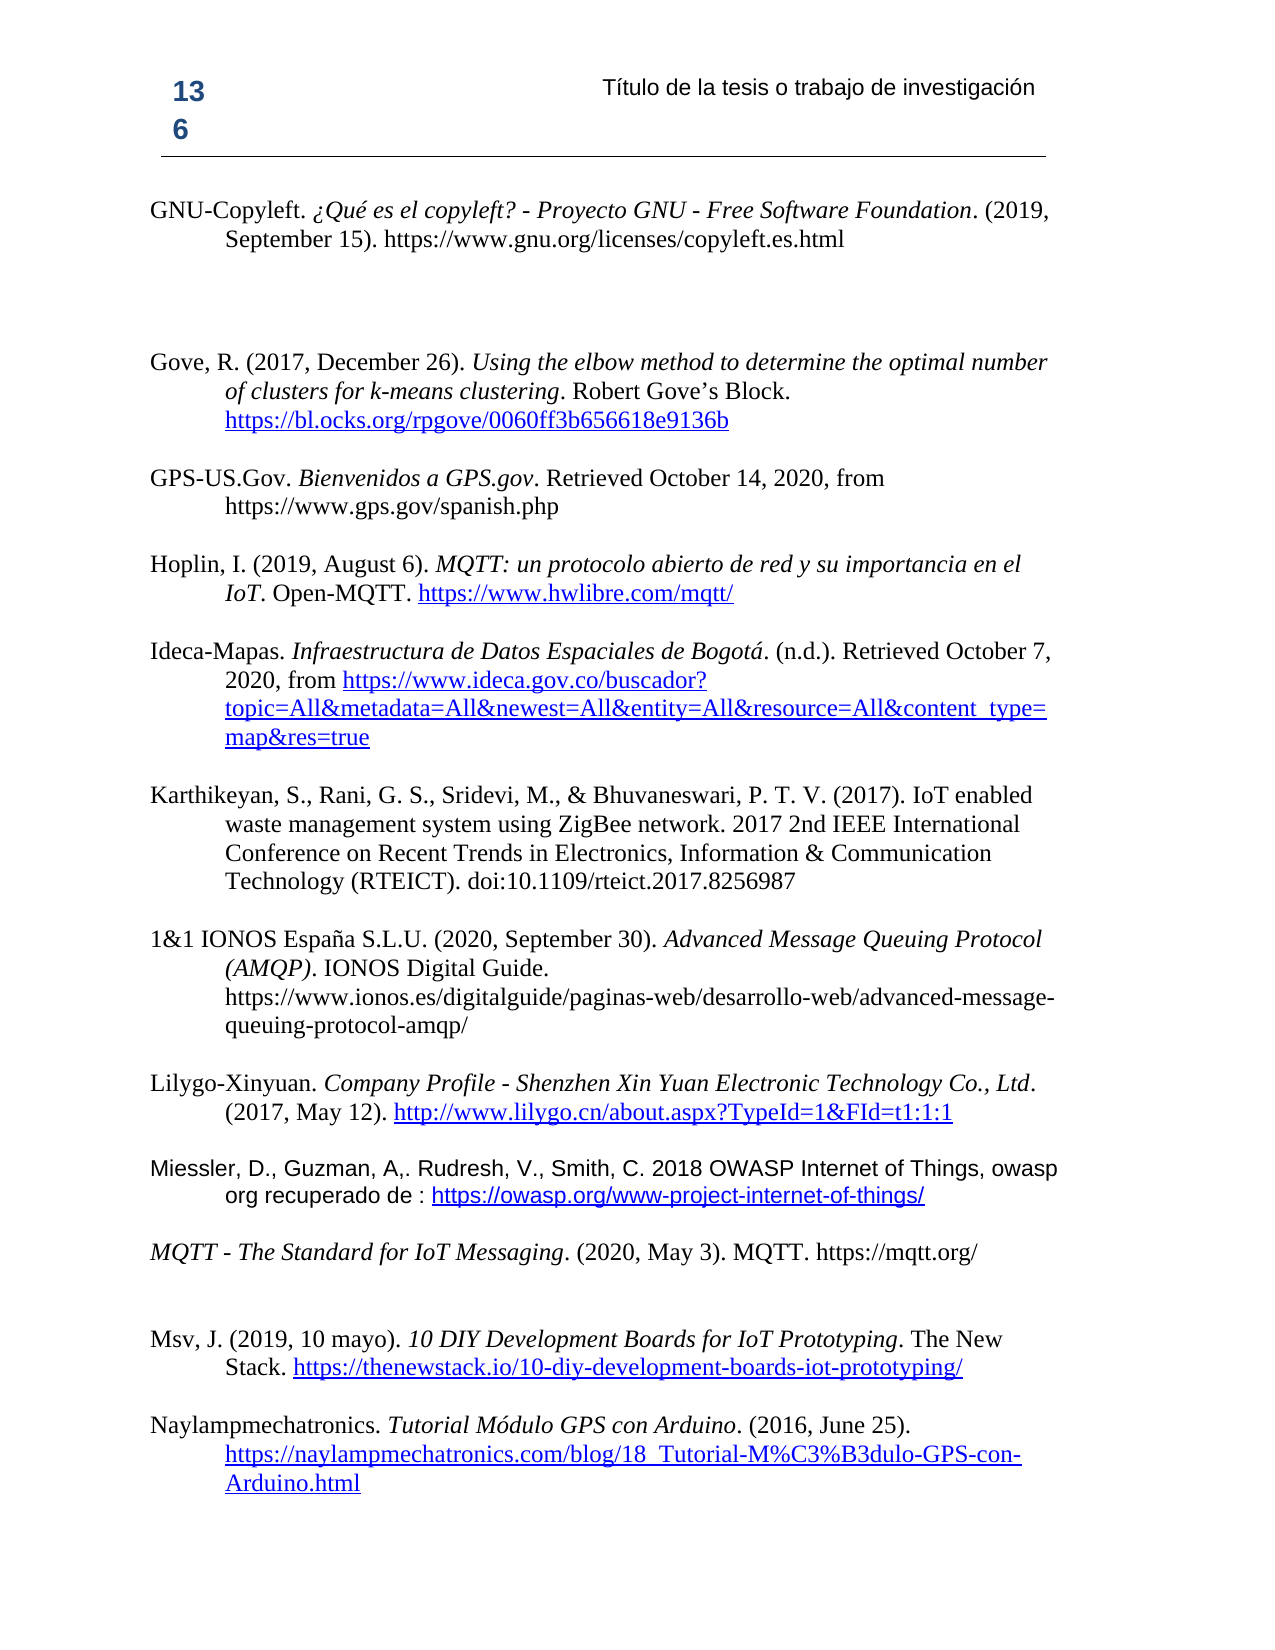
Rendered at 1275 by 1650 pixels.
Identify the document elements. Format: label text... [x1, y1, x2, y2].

text GNU-Copyleft. ¿Qué es el copyleft? - Proyecto GNU - Free Software Foundation. (2019, September 15). https://www.gnu.org/licenses/copyleft.es.html [150, 196, 1062, 253]
text Miessler, D., Guzman, A,. Rudresh, V., Smith, C. 2018 OWASP Internet of Things, owasp org recuperado de : https://owasp.org/www-project-internet-of-things/ [150, 1155, 1062, 1208]
text Ideca-Mapas. Infraestructura de Datos Espaciales de Bogotá. (n.d.). Retrieved October 7, 2020, from https://www.ideca.gov.co/buscador?topic=All&metadata=All&newest=All&entity=All&resource=All&content_type=map&res=true [150, 636, 1062, 751]
text Lilygo-Xinyuan. Company Profile - Shenzhen Xin Yuan Electronic Technology Co., Ltd. (2017, May 12). http://www.lilygo.cn/about.aspx?TypeId=1&FId=t1:1:1 [150, 1068, 1062, 1126]
text 1&1 IONOS España S.L.U. (2020, September 30). Advanced Message Queuing Protocol (AMQP). IONOS Digital Guide. https://www.ionos.es/digitalguide/paginas-web/desarrollo-web/advanced-message-queuing-protocol-amqp/ [150, 924, 1062, 1039]
text GPS-US.Gov. Bienvenidos a GPS.gov. Retrieved October 14, 2020, from https://www.gps.gov/spanish.php [150, 463, 1062, 520]
text MQTT - The Standard for IoT Messaging. (2020, May 3). MQTT. https://mqtt.org/ [150, 1237, 1062, 1266]
text Naylampmechatronics. Tutorial Módulo GPS con Arduino. (2016, June 25). https://naylampmechatronics.com/blog/18_Tutorial-M%C3%B3dulo-GPS-con-Arduino.html [150, 1410, 1062, 1497]
text Hoplin, I. (2019, August 6). MQTT: un protocolo abierto de red y su importancia en el IoT. Open-MQTT. https://www.hwlibre.com/mqtt/ [150, 549, 1062, 607]
text Gove, R. (2017, December 26). Using the elbow method to determine the optimal number of clusters for k-means clustering. Robert Gove’s Block. https://bl.ocks.org/rpgove/0060ff3b656618e9136b [150, 347, 1062, 433]
text Karthikeyan, S., Rani, G. S., Sridevi, M., & Bhuvaneswari, P. T. V. (2017). IoT enabled waste management system using ZigBee network. 2017 2nd IEEE International Conference on Recent Trends in Electronics, Information & Communication Technology (RTEICT). doi:10.1109/rteict.2017.8256987 [150, 780, 1062, 895]
text Msv, J. (2019, 10 mayo). 10 DIY Development Boards for IoT Prototyping. The New Stack. https://thenewstack.io/10-diy-development-boards-iot-prototyping/ [150, 1324, 1062, 1381]
